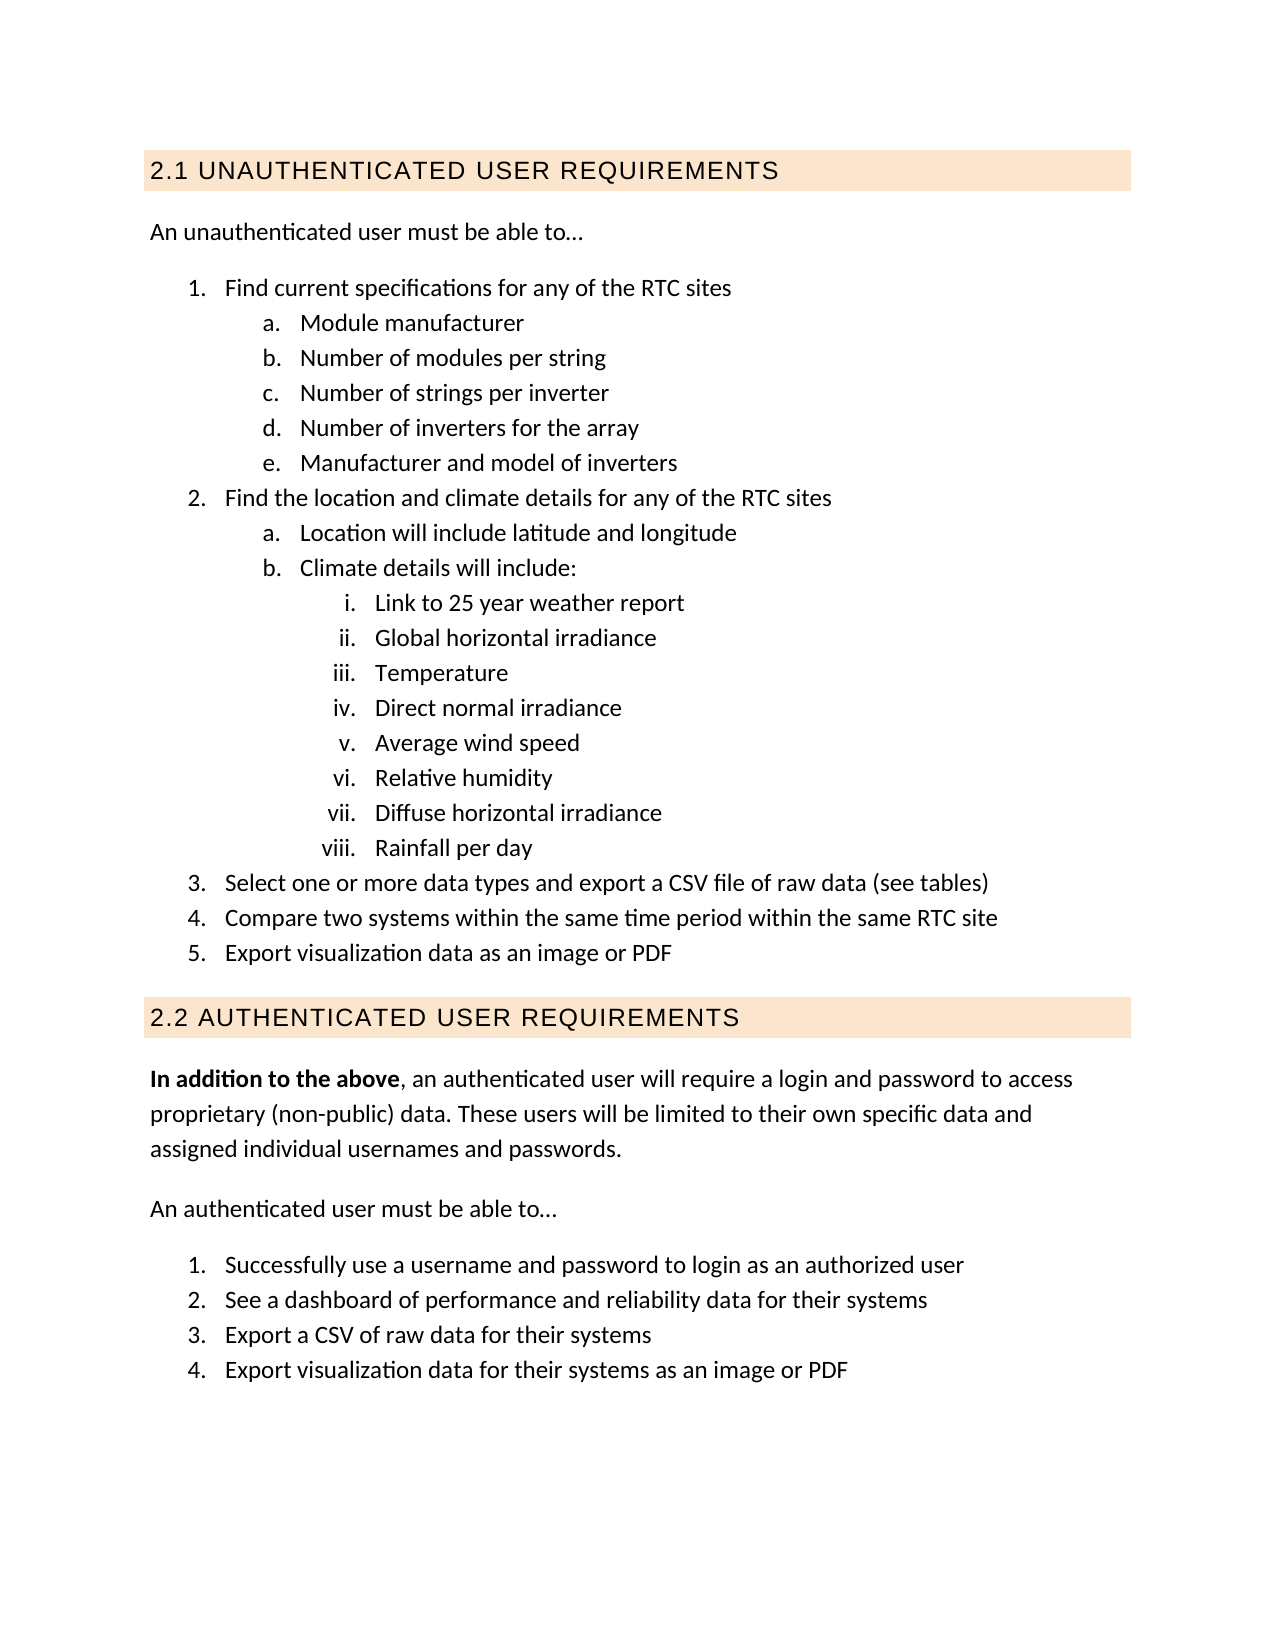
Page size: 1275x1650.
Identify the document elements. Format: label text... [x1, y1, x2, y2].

text An authenticated user must be able to… [150, 1193, 1125, 1224]
list Diffuse horizontal irradiance [356, 797, 1125, 828]
subtitle 2.2 Authenticated User Requirements [150, 1004, 1125, 1032]
list Relative humidity [356, 762, 1125, 793]
list Successfully use a username and password to login as an authorized user [187, 1249, 1125, 1280]
list Global horizontal irradiance [356, 622, 1125, 653]
list Number of strings per inverter [262, 377, 1125, 408]
list Export visualization data for their systems as an image or PDF [187, 1354, 1125, 1385]
list Export a CSV of raw data for their systems [187, 1319, 1125, 1350]
list Link to 25 year weather report [356, 587, 1125, 618]
list Number of modules per string [262, 342, 1125, 373]
list See a dashboard of performance and reliability data for their systems [187, 1284, 1125, 1315]
list Find the location and climate details for any of the RTC sites [187, 482, 1125, 513]
list Rainfall per day [356, 832, 1125, 863]
list Number of inverters for the array [262, 412, 1125, 443]
list Direct normal irradiance [356, 692, 1125, 723]
list Export visualization data as an image or PDF [187, 937, 1125, 968]
list Temperature [356, 657, 1125, 688]
list Select one or more data types and export a CSV file of raw data (see tables) [187, 867, 1125, 898]
list Manufacturer and model of inverters [262, 447, 1125, 478]
list Climate details will include: [262, 552, 1125, 583]
list Location will include latitude and longitude [262, 517, 1125, 548]
subtitle 2.1 Unauthenticated User Requirements [150, 156, 1125, 185]
text In addition to the above, an authenticated user will require a login and password to access proprietary (non-public) data. These users will be limited to their own specific data and assigned individual usernames and passwords. [150, 1063, 1125, 1164]
list Module manufacturer [262, 307, 1125, 338]
list Average wind speed [356, 727, 1125, 758]
list Find current specifications for any of the RTC sites [187, 272, 1125, 303]
list Compare two systems within the same time period within the same RTC site [187, 902, 1125, 933]
text An unauthenticated user must be able to… [150, 216, 1125, 247]
